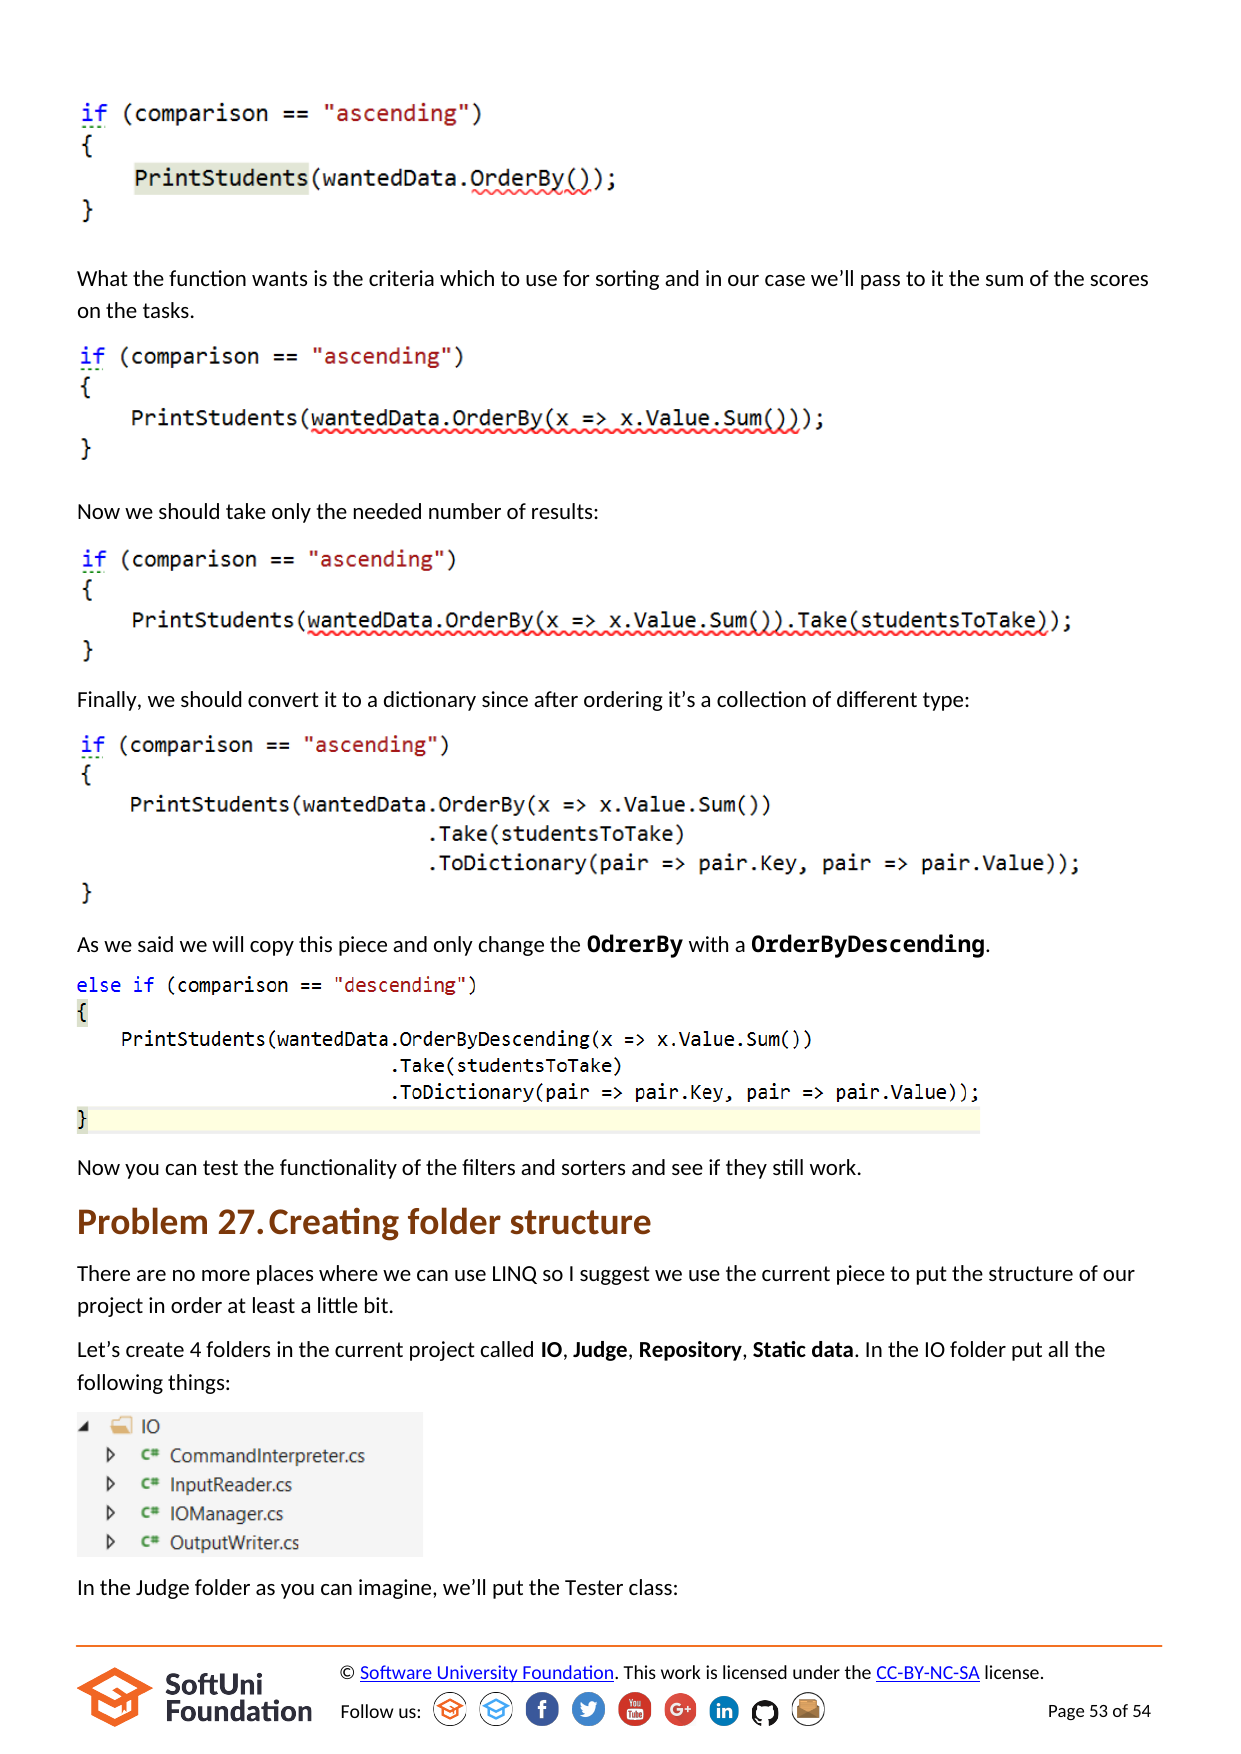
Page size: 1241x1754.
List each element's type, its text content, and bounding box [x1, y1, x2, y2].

picture [76, 341, 863, 461]
picture [76, 95, 665, 229]
picture [76, 976, 981, 1137]
picture [664, 1693, 697, 1726]
picture [76, 1667, 312, 1727]
text There are no more places where we can use LINQ so I suggest we use the current piece to put the structure of our project in order at least a little bit. [77, 1259, 1163, 1319]
picture [479, 1692, 513, 1726]
picture [433, 1692, 467, 1726]
picture [709, 1717, 718, 1726]
text As we said we will copy this piece and only change the OdrerBy with a OrderByDescending. [77, 927, 1163, 959]
picture [525, 1692, 559, 1726]
picture [618, 1692, 652, 1726]
text Finally, we should convert it to a dictionary since after ordering it’s a collection of different type: [77, 685, 1163, 713]
picture [76, 729, 1111, 911]
picture [730, 1696, 739, 1705]
picture [723, 1708, 732, 1717]
text In the Judge folder as you can imagine, we’ll put the Tester class: [77, 1573, 1163, 1601]
picture [709, 1696, 718, 1705]
picture [572, 1692, 605, 1726]
subtitle Creating folder structure [77, 1198, 1163, 1243]
picture [730, 1717, 739, 1726]
picture [76, 542, 1096, 669]
picture [76, 1412, 424, 1557]
picture [791, 1692, 825, 1726]
picture [752, 1700, 779, 1726]
text Now you can test the functionality of the filters and sorters and see if they still work. [77, 1153, 1163, 1181]
text Let’s create 4 folders in the current project called IO, Judge, Repository, Static data. In the IO folder put all the following things: [77, 1336, 1163, 1396]
